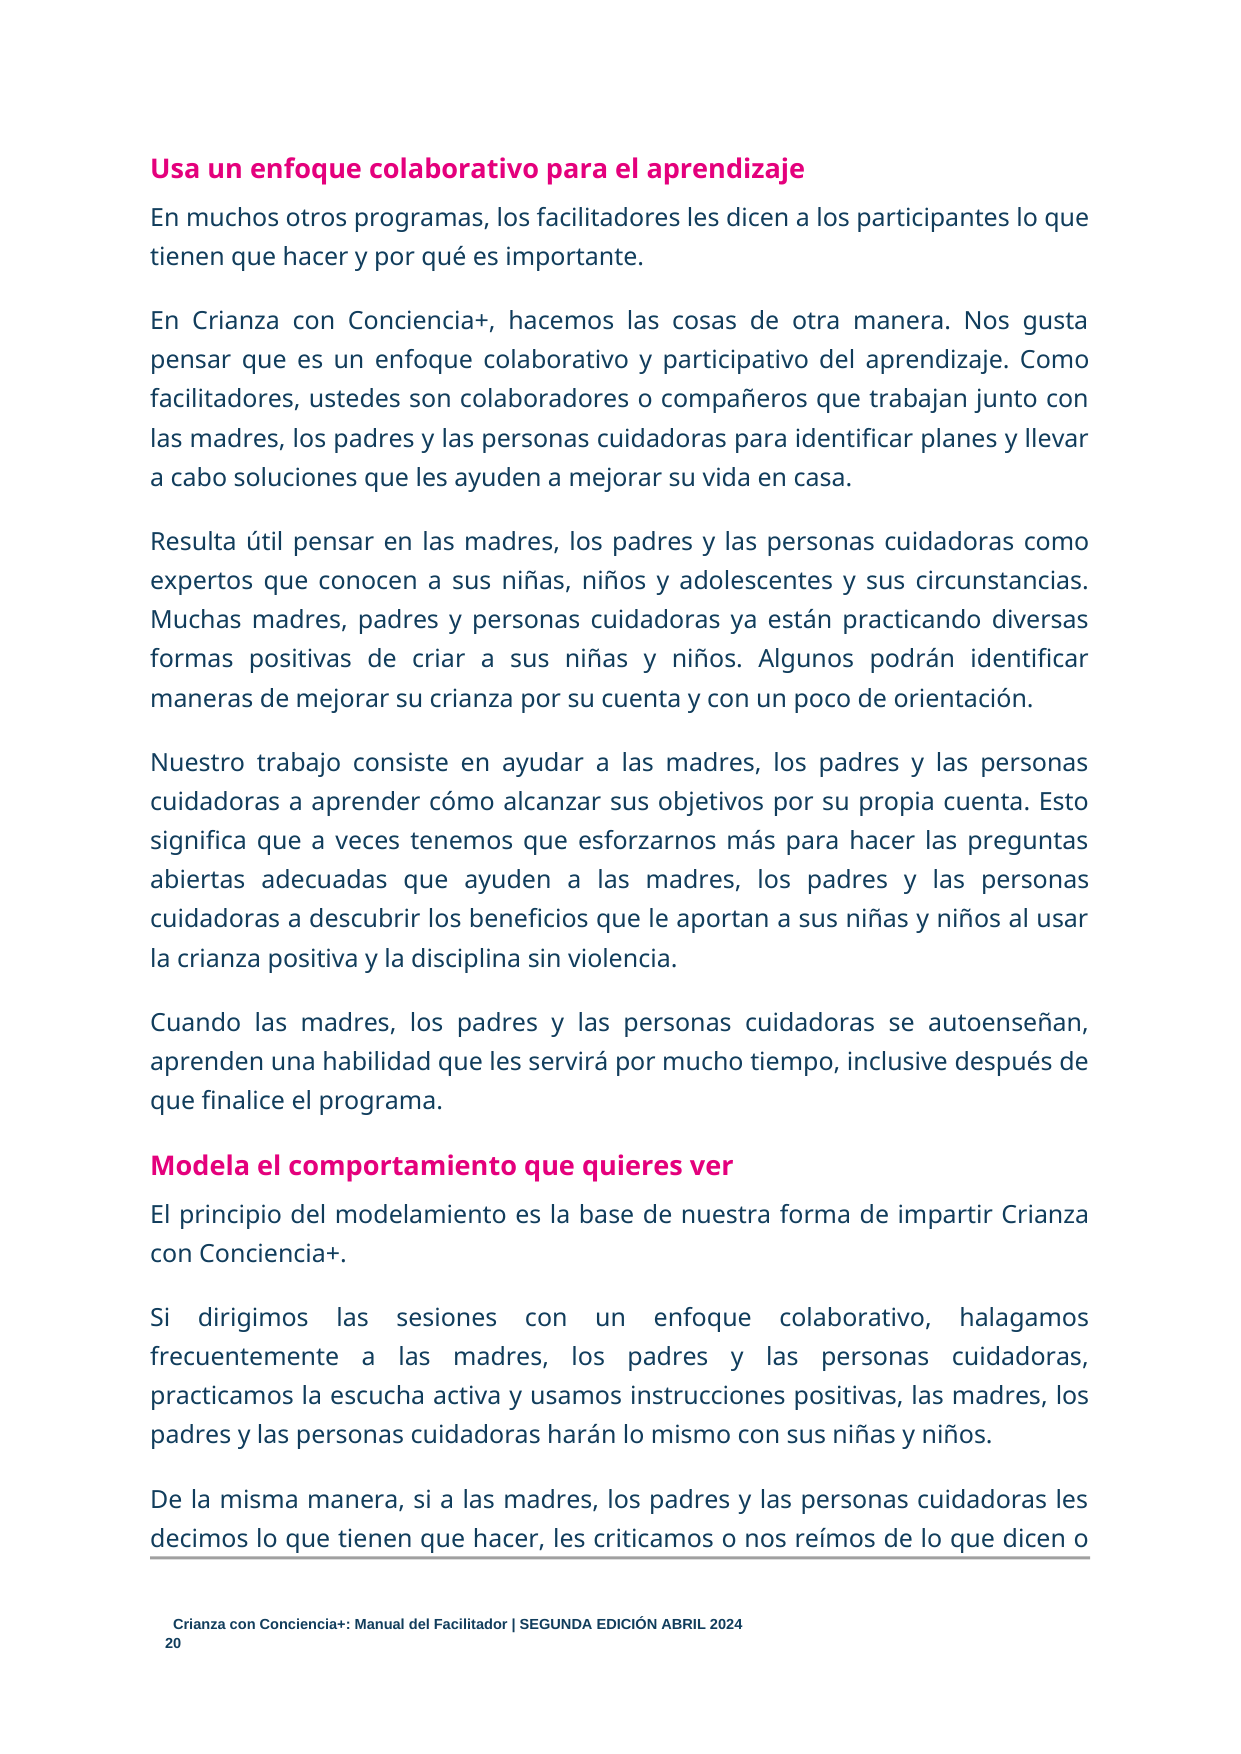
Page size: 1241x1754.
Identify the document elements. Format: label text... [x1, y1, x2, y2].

text En Crianza con Conciencia+, hacemos las cosas de otra manera. Nos gusta pensar que es un enfoque colaborativo y participativo del aprendizaje. Como facilitadores, ustedes son colaboradores o compañeros que trabajan junto con las madres, los padres y las personas cuidadoras para identificar planes y llevar a cabo soluciones que les ayuden a mejorar su vida en casa. [150, 303, 1090, 493]
text Si dirigimos las sesiones con un enfoque colaborativo, halagamos frecuentemente a las madres, los padres y las personas cuidadoras, practicamos la escucha activa y usamos instrucciones positivas, las madres, los padres y las personas cuidadoras harán lo mismo con sus niñas y niños. [150, 1299, 1090, 1451]
subtitle Modela el comportamiento que quieres ver [150, 1147, 1090, 1184]
text Cuando las madres, los padres y las personas cuidadoras se autoenseñan, aprenden una habilidad que les servirá por mucho tiempo, inclusive después de que finalice el programa. [150, 1004, 1090, 1117]
text Resulta útil pensar en las madres, los padres y las personas cuidadoras como expertos que conocen a sus niñas, niños y adolescentes y sus circunstancias. Muchas madres, padres y personas cuidadoras ya están practicando diversas formas positivas de criar a sus niñas y niños. Algunos podrán identificar maneras de mejorar su crianza por su cuenta y con un poco de orientación. [150, 523, 1090, 714]
subtitle Usa un enfoque colaborativo para el aprendizaje [150, 150, 1090, 187]
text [150, 1481, 1090, 1554]
text El principio del modelamiento es la base de nuestra forma de impartir Crianza con Conciencia+. [150, 1196, 1090, 1269]
text Nuestro trabajo consiste en ayudar a las madres, los padres y las personas cuidadoras a aprender cómo alcanzar sus objetivos por su propia cuenta. Esto significa que a veces tenemos que esforzarnos más para hacer las preguntas abiertas adecuadas que ayuden a las madres, los padres y las personas cuidadoras a descubrir los beneficios que le aportan a sus niñas y niños al usar la crianza positiva y la disciplina sin violencia. [150, 744, 1090, 974]
text En muchos otros programas, los facilitadores les dicen a los participantes lo que tienen que hacer y por qué es importante. [150, 199, 1090, 273]
